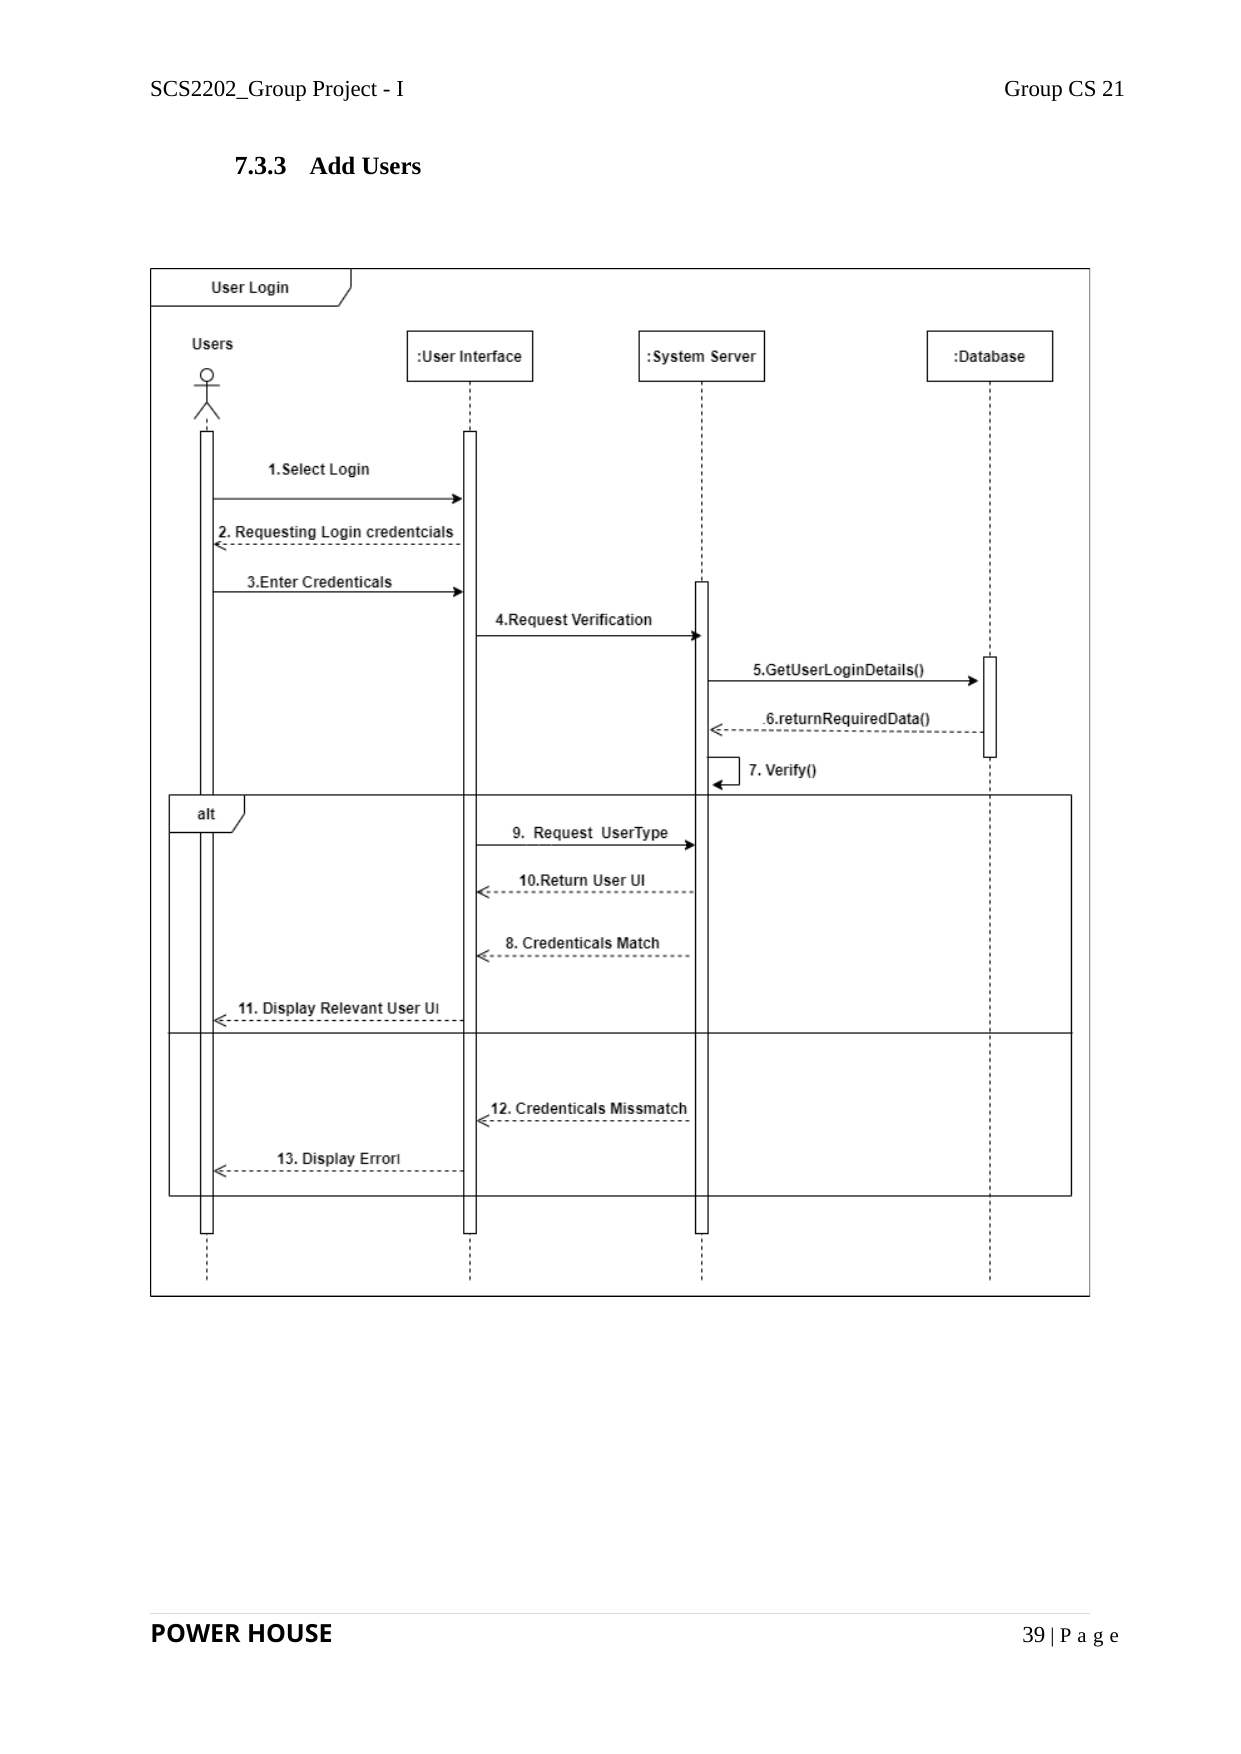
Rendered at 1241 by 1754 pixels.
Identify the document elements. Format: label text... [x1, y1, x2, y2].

subtitle Add Users [234, 150, 1090, 180]
picture [150, 268, 1091, 1297]
